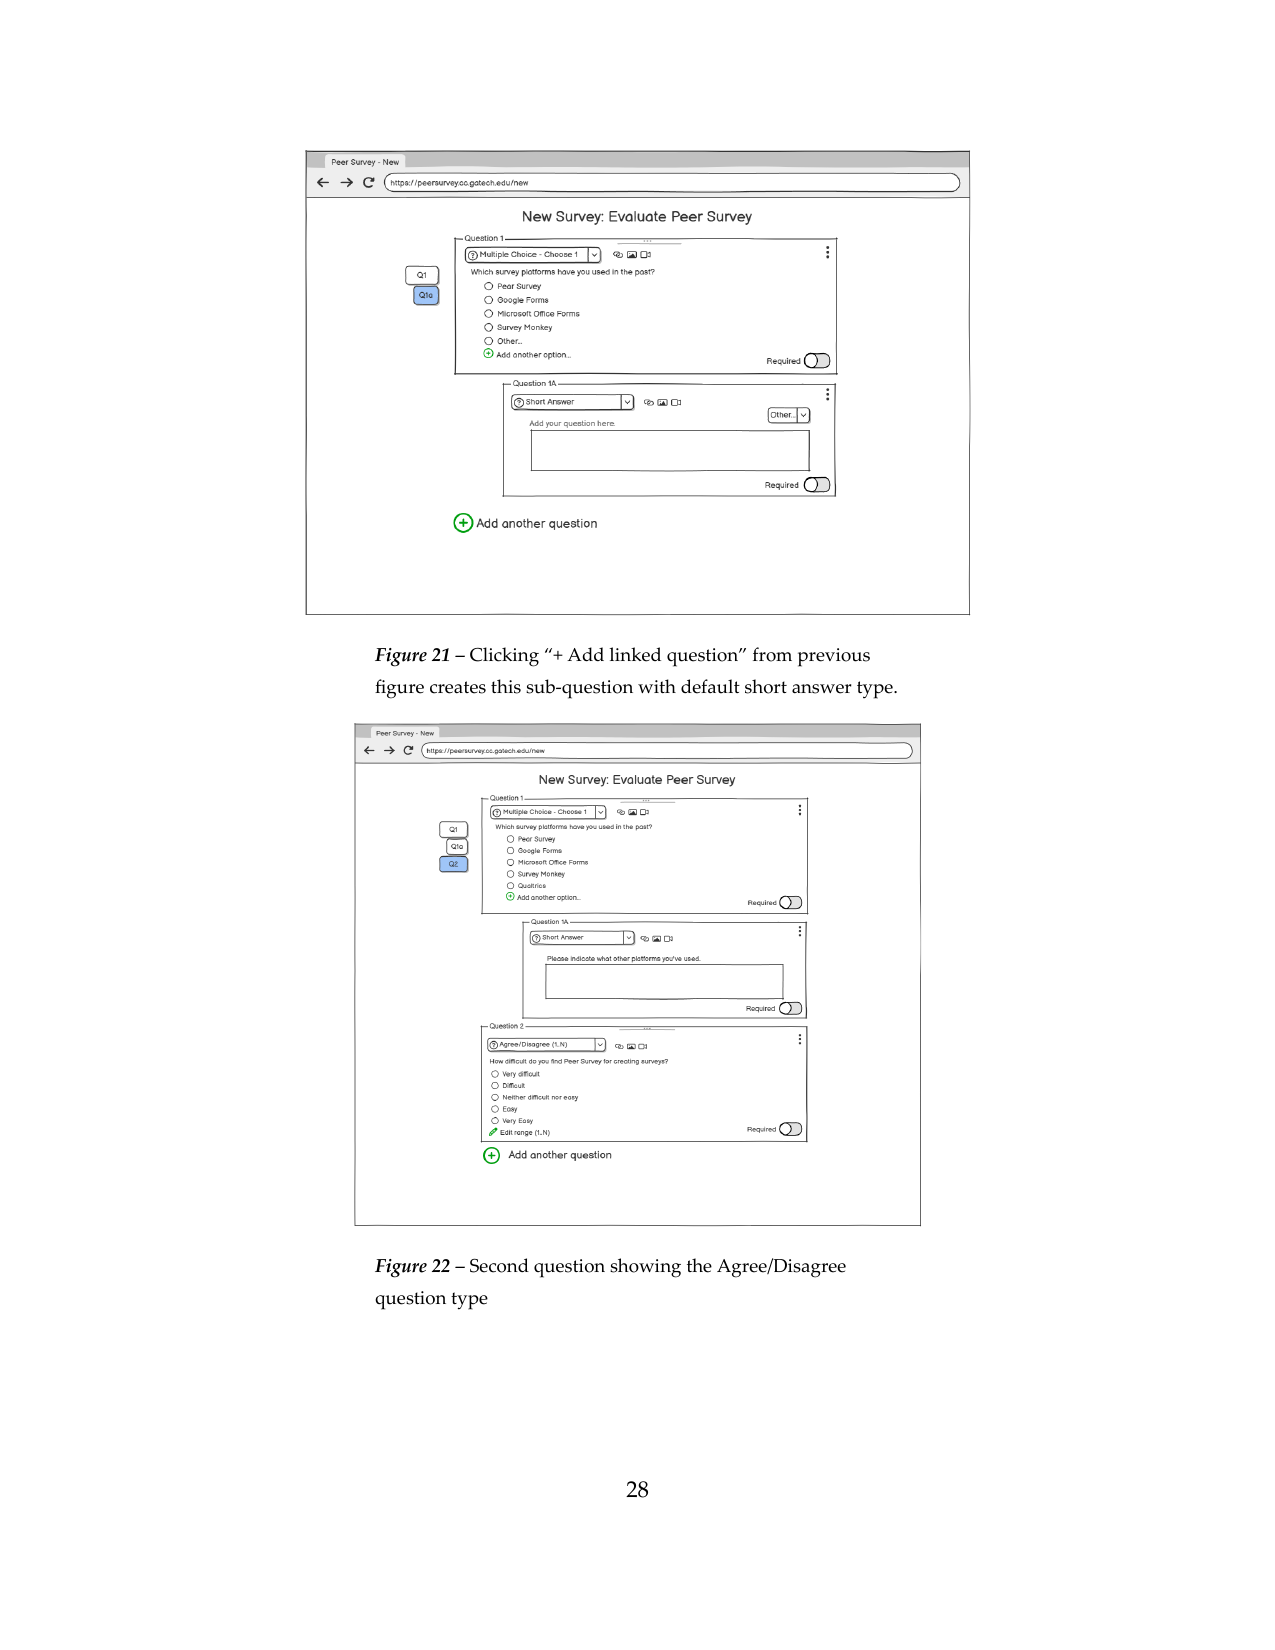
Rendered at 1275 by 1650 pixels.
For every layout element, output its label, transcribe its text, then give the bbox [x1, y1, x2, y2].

text Figure 21 – Clicking “+ Add linked question” from previous figure creates this sub-question with default short answer type. [375, 641, 900, 699]
text Figure 22 – Second question showing the Agree/Disagree question type [375, 1252, 900, 1309]
picture [304, 150, 971, 616]
picture [353, 722, 922, 1227]
